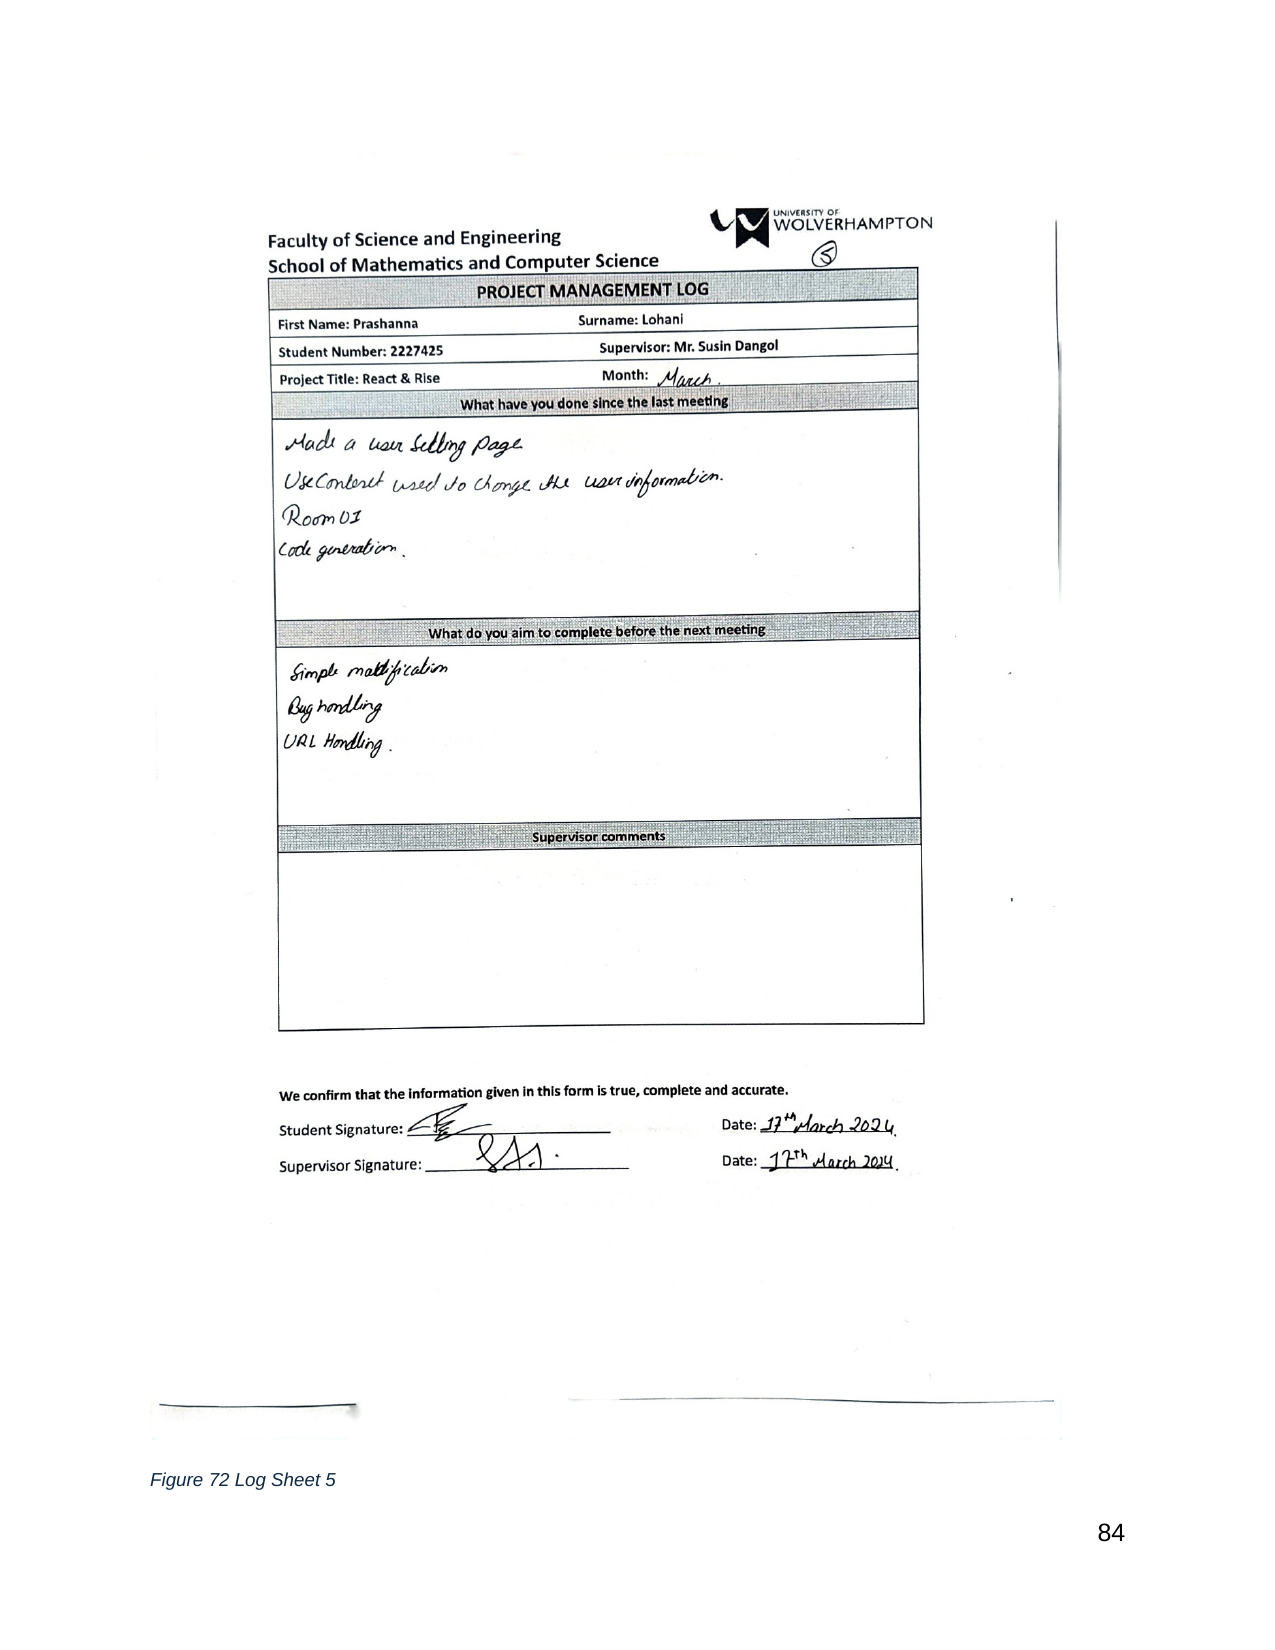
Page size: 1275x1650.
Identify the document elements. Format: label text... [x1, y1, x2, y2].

text Figure 72 Log Sheet 5 [150, 1469, 1125, 1491]
picture [150, 150, 1062, 1440]
